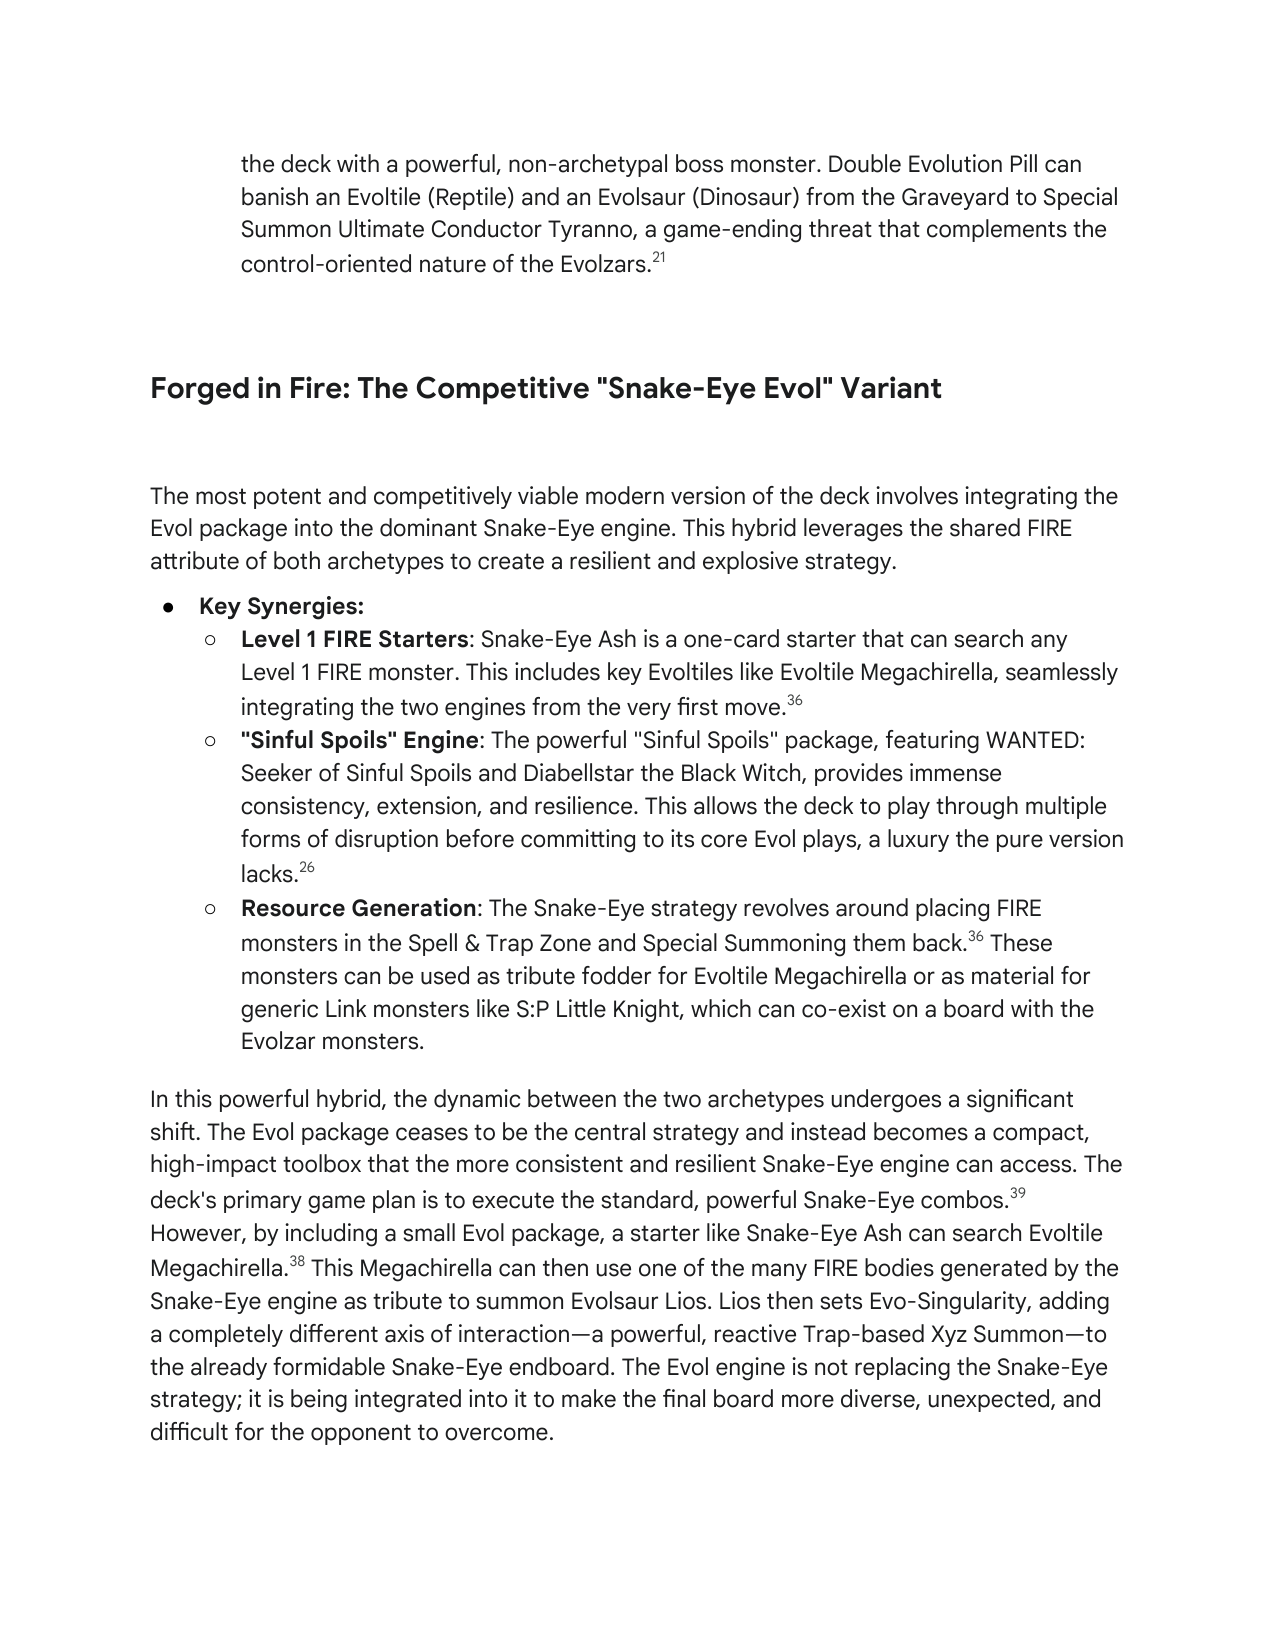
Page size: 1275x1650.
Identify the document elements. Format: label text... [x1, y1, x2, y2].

list Level 1 FIRE Starters: Snake-Eye Ash is a one-card starter that can search any Level 1 FIRE monster. This includes key Evoltiles like Evoltile Megachirella, seamlessly integrating the two engines from the very first move.36 [203, 625, 1125, 722]
list Resource Generation: The Snake-Eye strategy revolves around placing FIRE monsters in the Spell & Trap Zone and Special Summoning them back.36 These monsters can be used as tribute fodder for Evoltile Megachirella or as material for generic Link monsters like S:P Little Knight, which can co-exist on a board with the Evolzar monsters. [203, 894, 1125, 1056]
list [203, 150, 1125, 280]
list Key Synergies: [161, 592, 1125, 621]
text The most potent and competitively viable modern version of the deck involves integrating the Evol package into the dominant Snake-Eye engine. This hybrid leverages the shared FIRE attribute of both archetypes to create a resilient and explosive strategy. [150, 482, 1125, 576]
text In this powerful hybrid, the dynamic between the two archetypes undergoes a significant shift. The Evol package ceases to be the central strategy and instead becomes a compact, high-impact toolbox that the more consistent and resilient Snake-Eye engine can access. The deck's primary game plan is to execute the standard, powerful Snake-Eye combos.39 However, by including a small Evol package, a starter like Snake-Eye Ash can search Evoltile Megachirella.38 This Megachirella can then use one of the many FIRE bodies generated by the Snake-Eye engine as tribute to summon Evolsaur Lios. Lios then sets Evo-Singularity, adding a completely different axis of interaction—a powerful, reactive Trap-based Xyz Summon—to the already formidable Snake-Eye endboard. The Evol engine is not replacing the Snake-Eye strategy; it is being integrated into it to make the final board more diverse, unexpected, and difficult for the opponent to overcome. [150, 1085, 1125, 1447]
list "Sinful Spoils" Engine: The powerful "Sinful Spoils" package, featuring WANTED: Seeker of Sinful Spoils and Diabellstar the Black Witch, provides immense consistency, extension, and resilience. This allows the deck to play through multiple forms of disruption before committing to its core Evol plays, a luxury the pure version lacks.26 [203, 727, 1125, 889]
subtitle Forged in Fire: The Competitive "Snake-Eye Evol" Variant [150, 370, 1125, 407]
